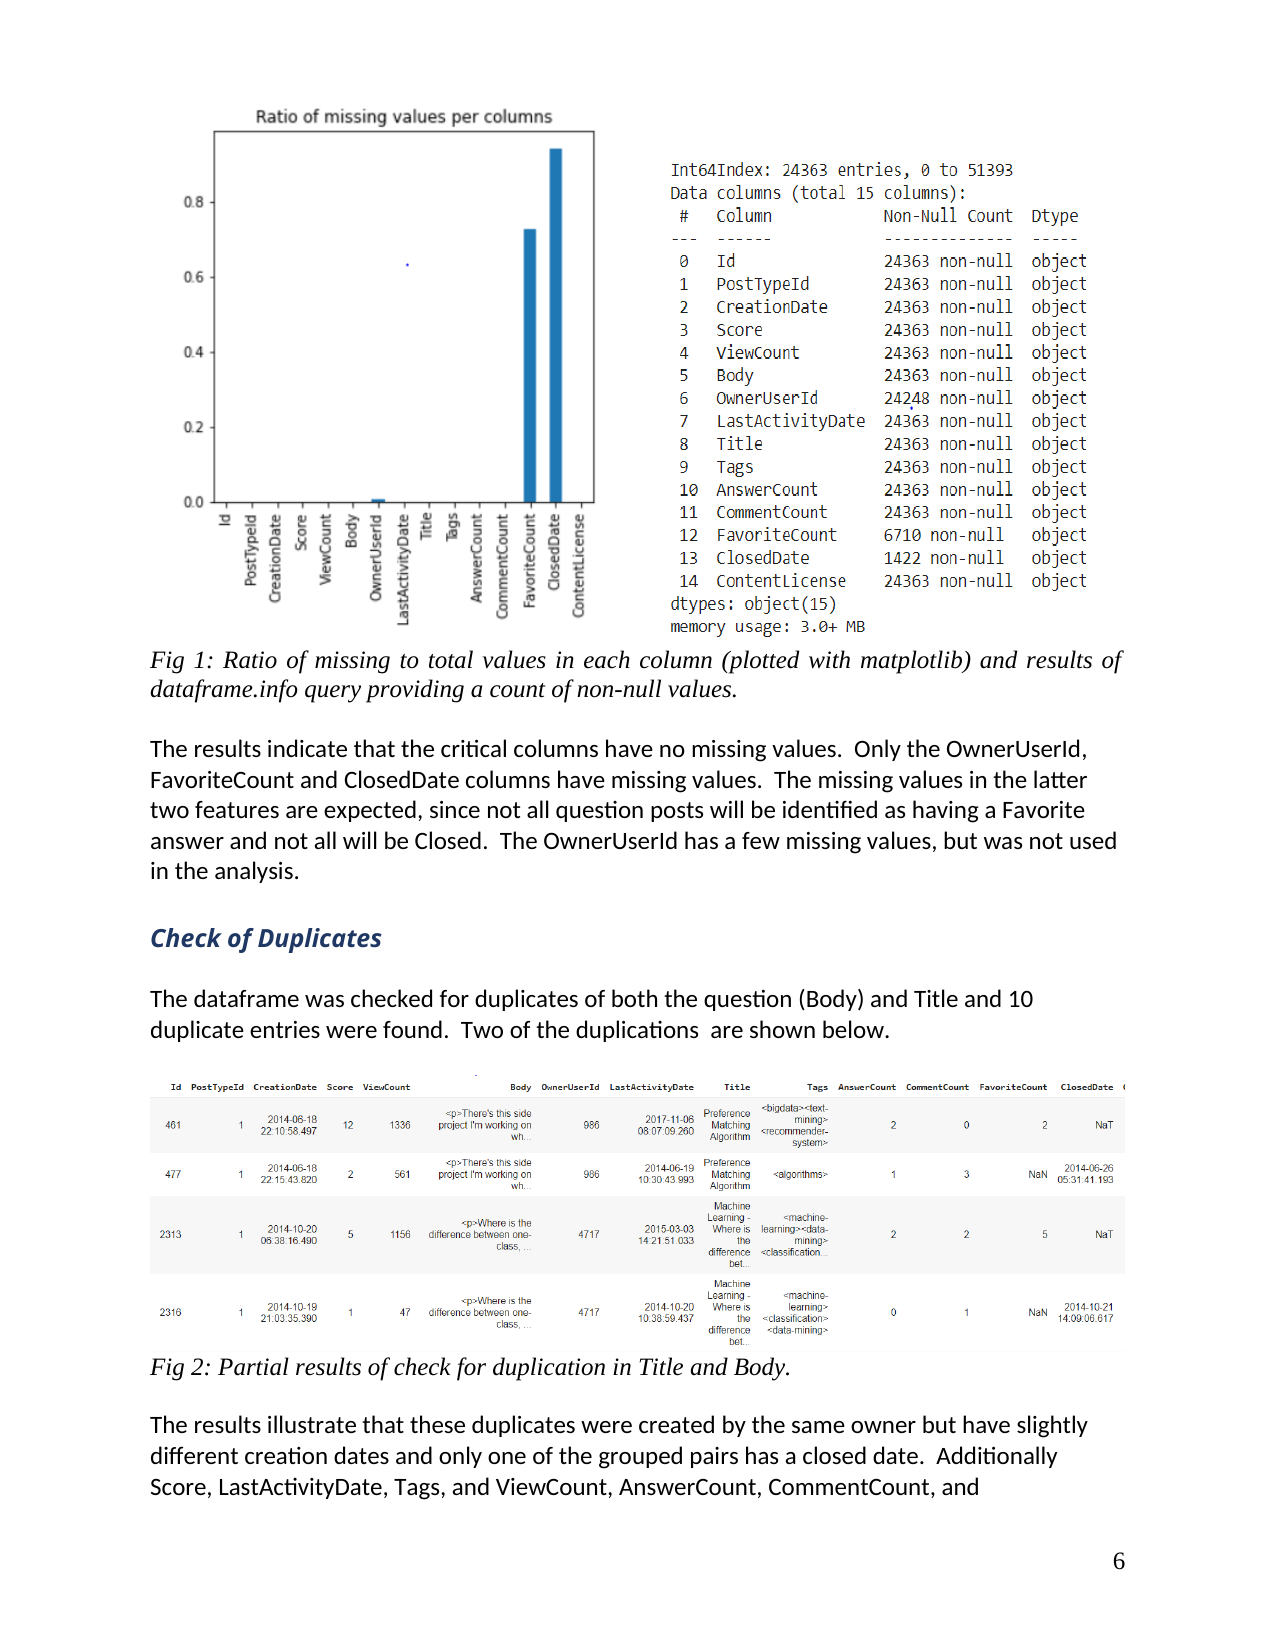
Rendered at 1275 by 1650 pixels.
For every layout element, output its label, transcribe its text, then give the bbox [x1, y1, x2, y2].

picture [150, 105, 1113, 646]
text The results indicate that the critical columns have no missing values. Only the OwnerUserId, FavoriteCount and ClosedDate columns have missing values. The missing values in the latter two features are expected, since not all question posts will be identified as having a Favorite answer and not all will be Closed. The OwnerUserId has a few missing values, but was not used in the analysis. [150, 733, 1125, 886]
subtitle Check of Duplicates [150, 921, 1125, 955]
text Fig 1: Ratio of missing to total values in each column (plotted with matplotlib) and results of dataframe.info query providing a count of non-null values. [150, 645, 1125, 703]
picture [150, 1075, 1125, 1352]
text The dataframe was checked for duplicates of both the question (Body) and Title and 10 duplicate entries were found. Two of the duplications are shown below. [150, 983, 1125, 1044]
text Fig 2: Partial results of check for duplication in Title and Body. [150, 1352, 1125, 1381]
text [150, 1409, 1125, 1501]
